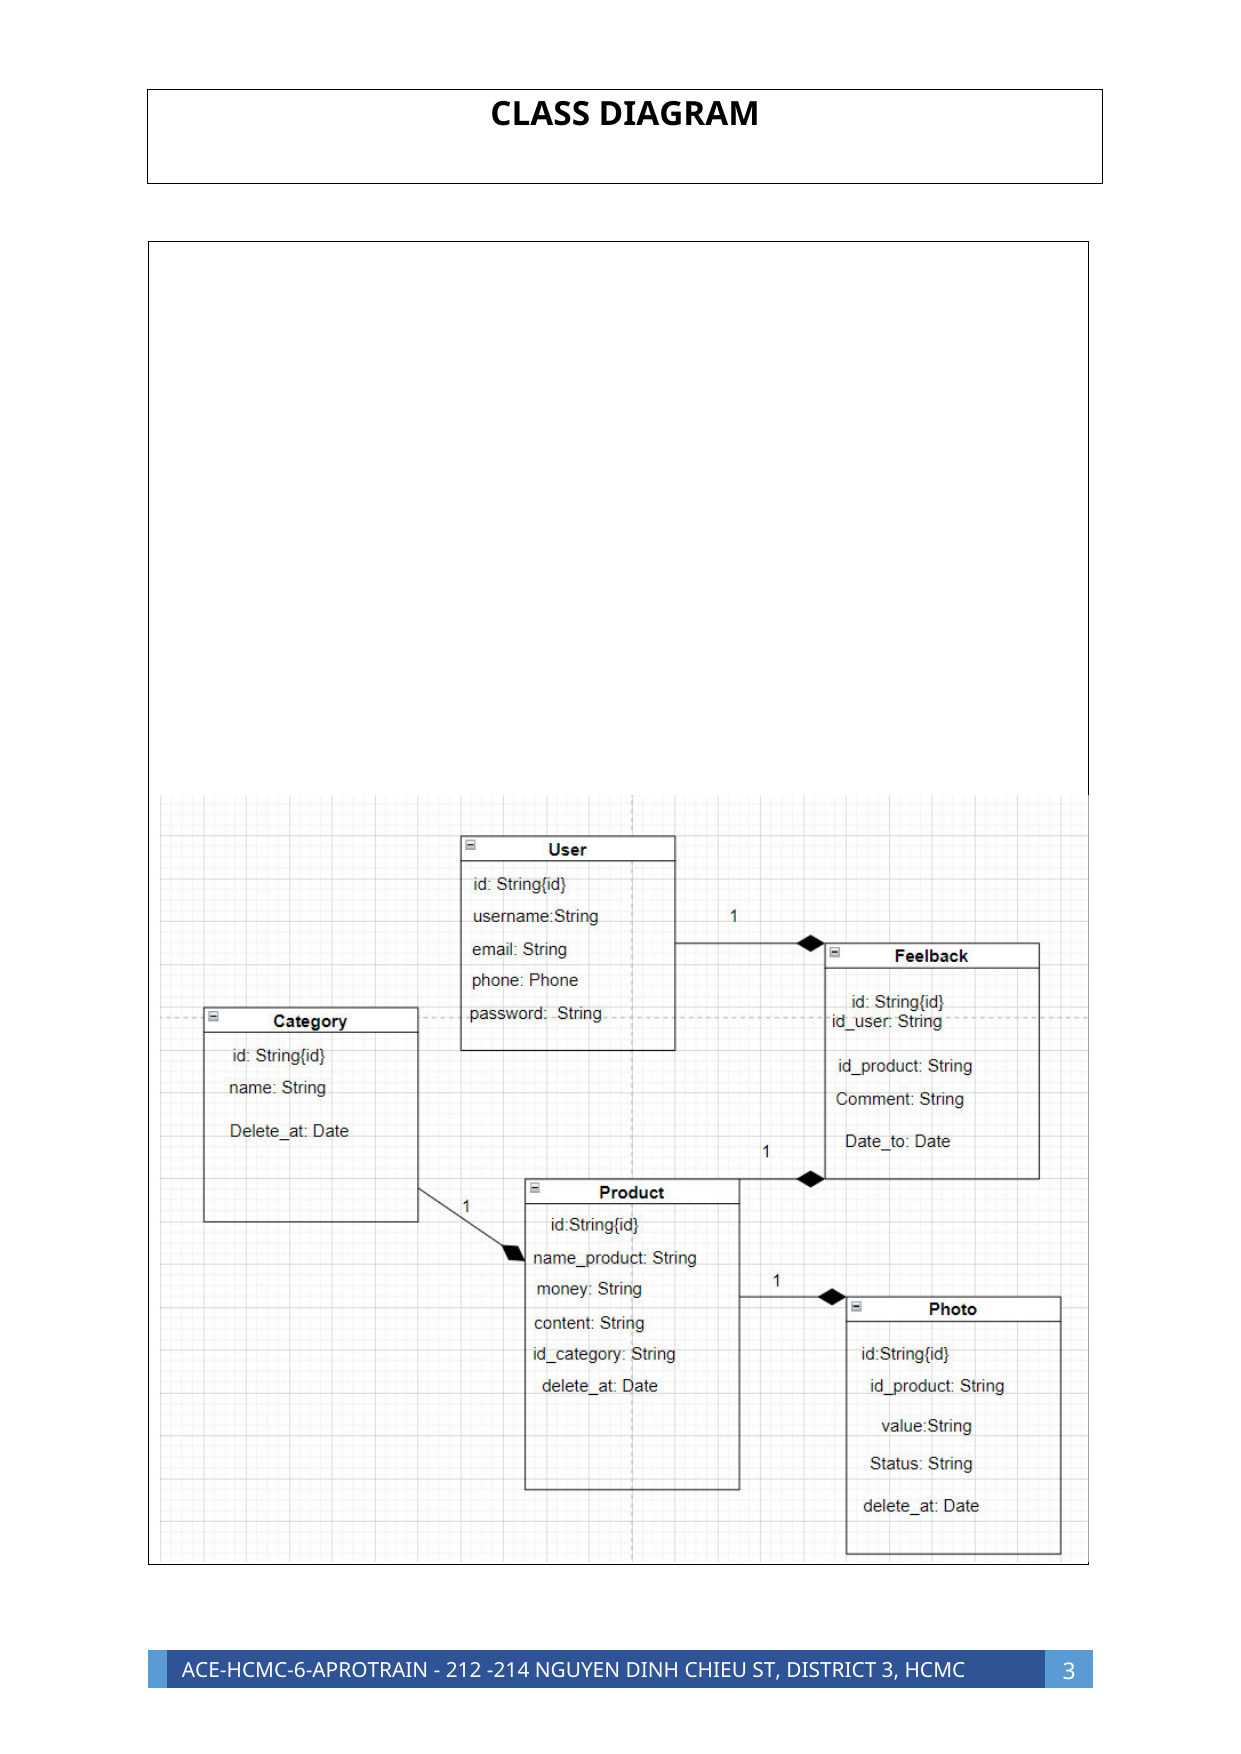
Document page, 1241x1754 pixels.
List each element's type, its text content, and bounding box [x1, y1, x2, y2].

table_header [149, 242, 1088, 1564]
table_header CLASS DIAGRAM [148, 90, 1102, 183]
picture [159, 795, 1089, 1562]
